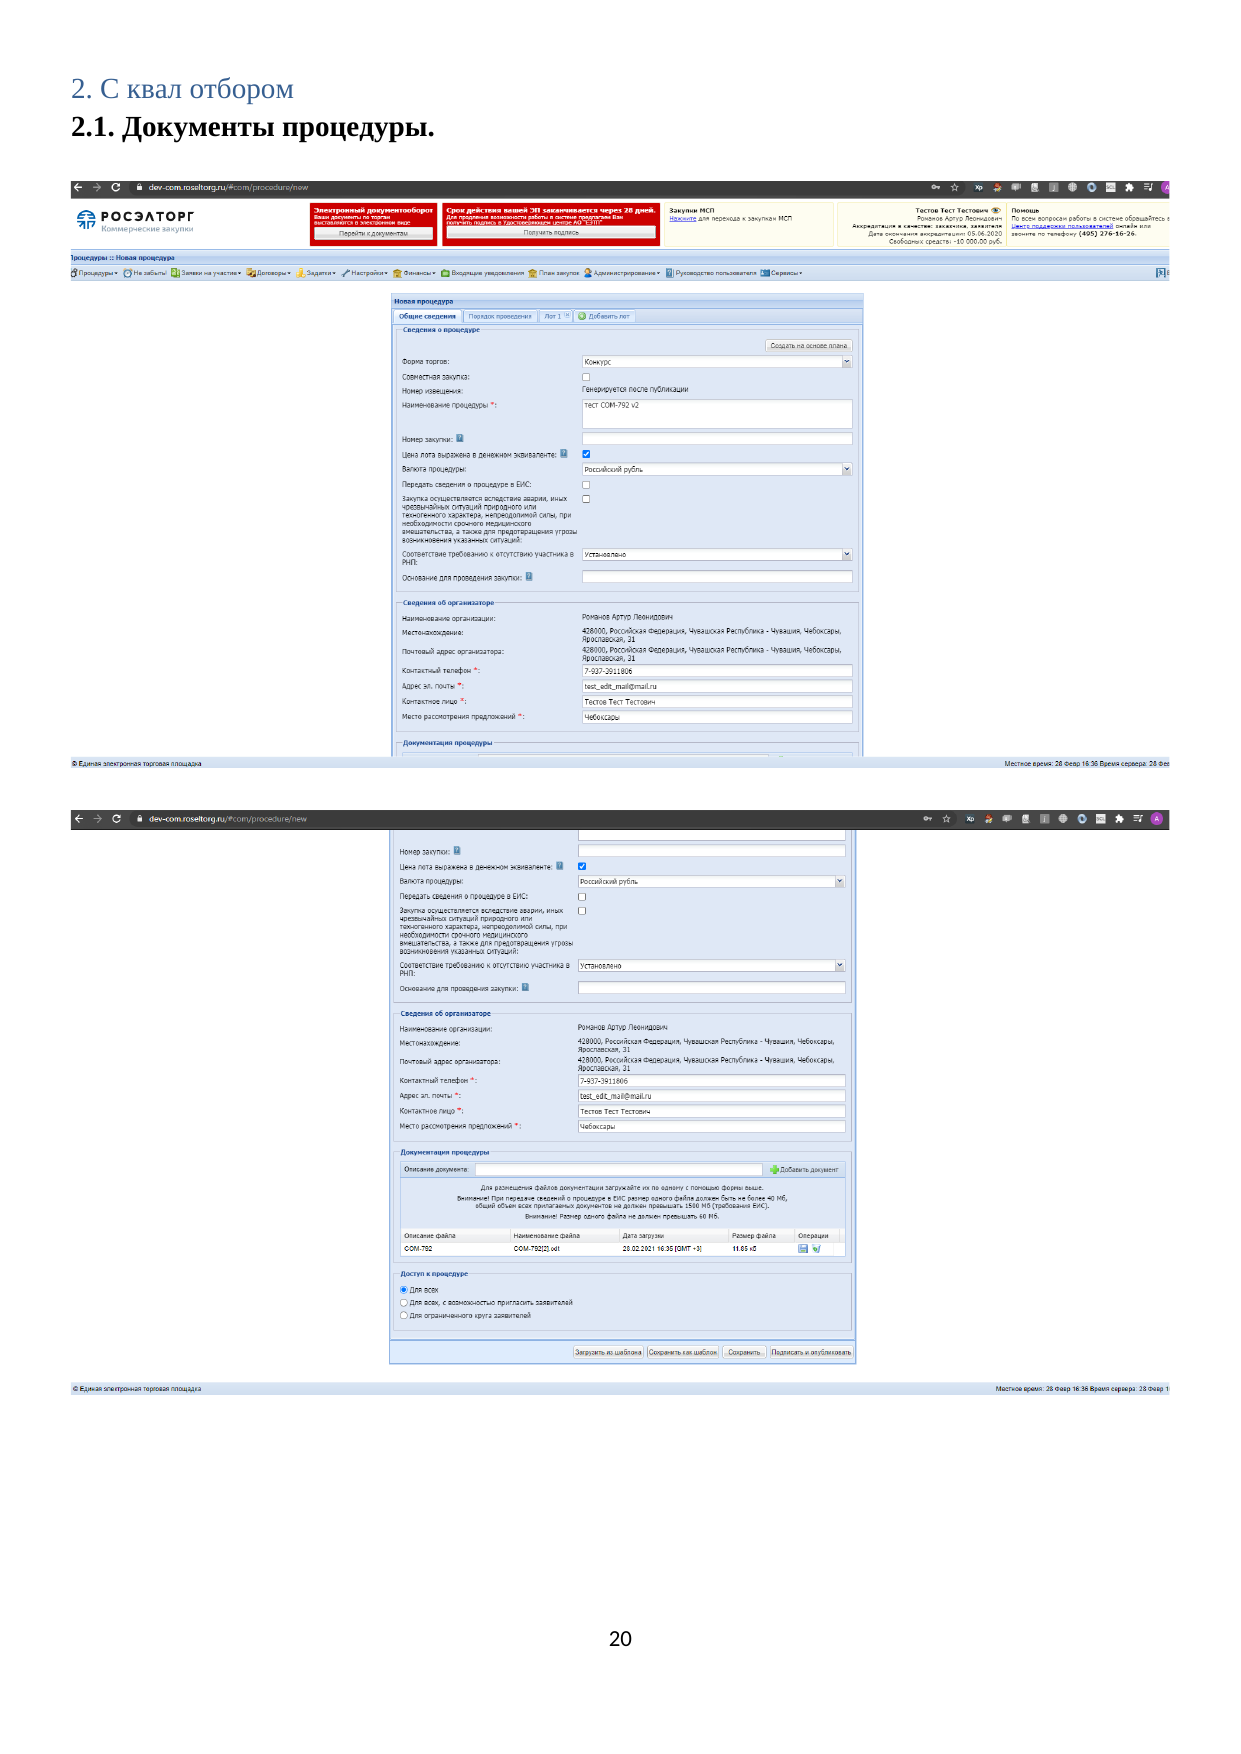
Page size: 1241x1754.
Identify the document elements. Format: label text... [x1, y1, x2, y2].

subtitle 2. С квал отбором [71, 71, 1169, 104]
picture [70, 810, 1170, 1395]
picture [70, 181, 1170, 768]
subtitle 2.1. Документы процедуры. [71, 109, 1169, 143]
